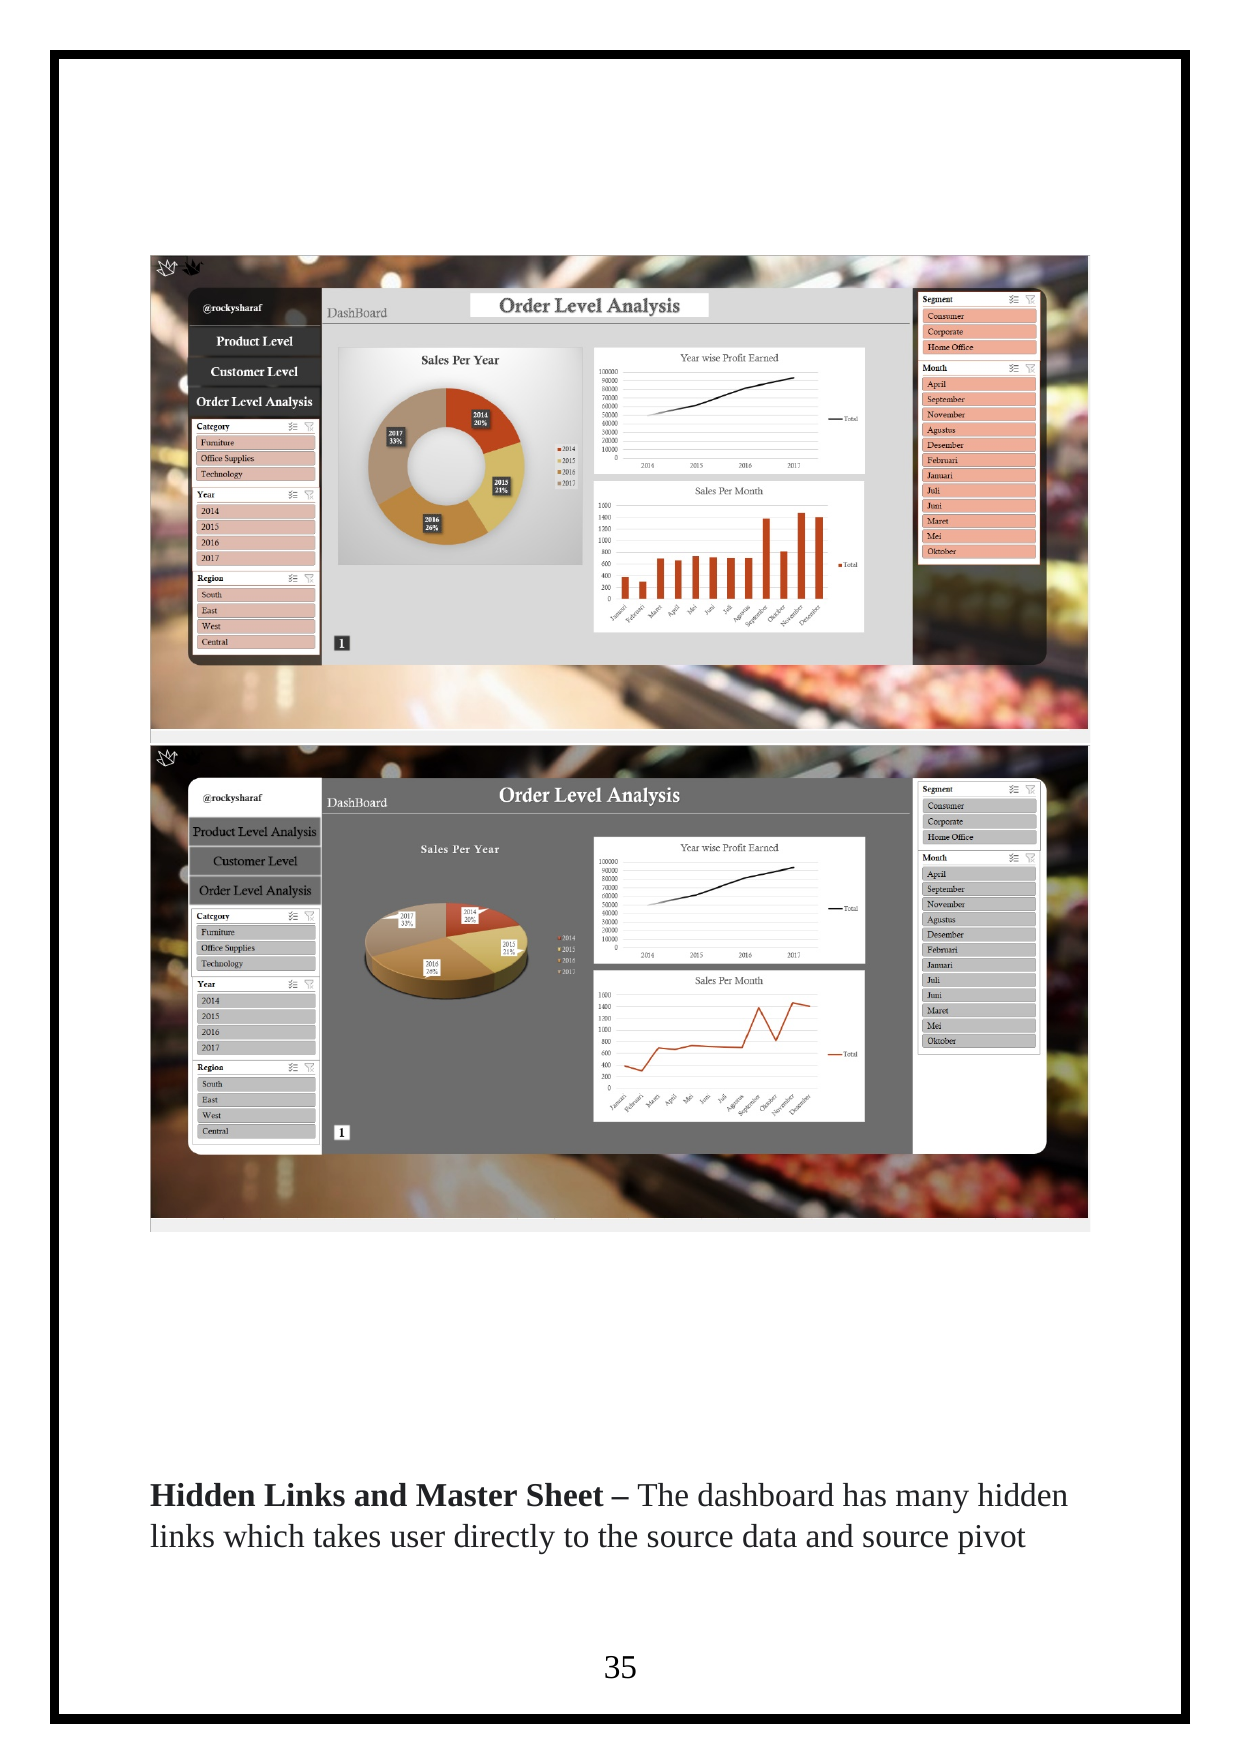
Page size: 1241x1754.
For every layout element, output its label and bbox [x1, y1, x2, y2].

picture [150, 255, 1091, 743]
text [150, 1310, 1090, 1555]
picture [150, 745, 1091, 1232]
